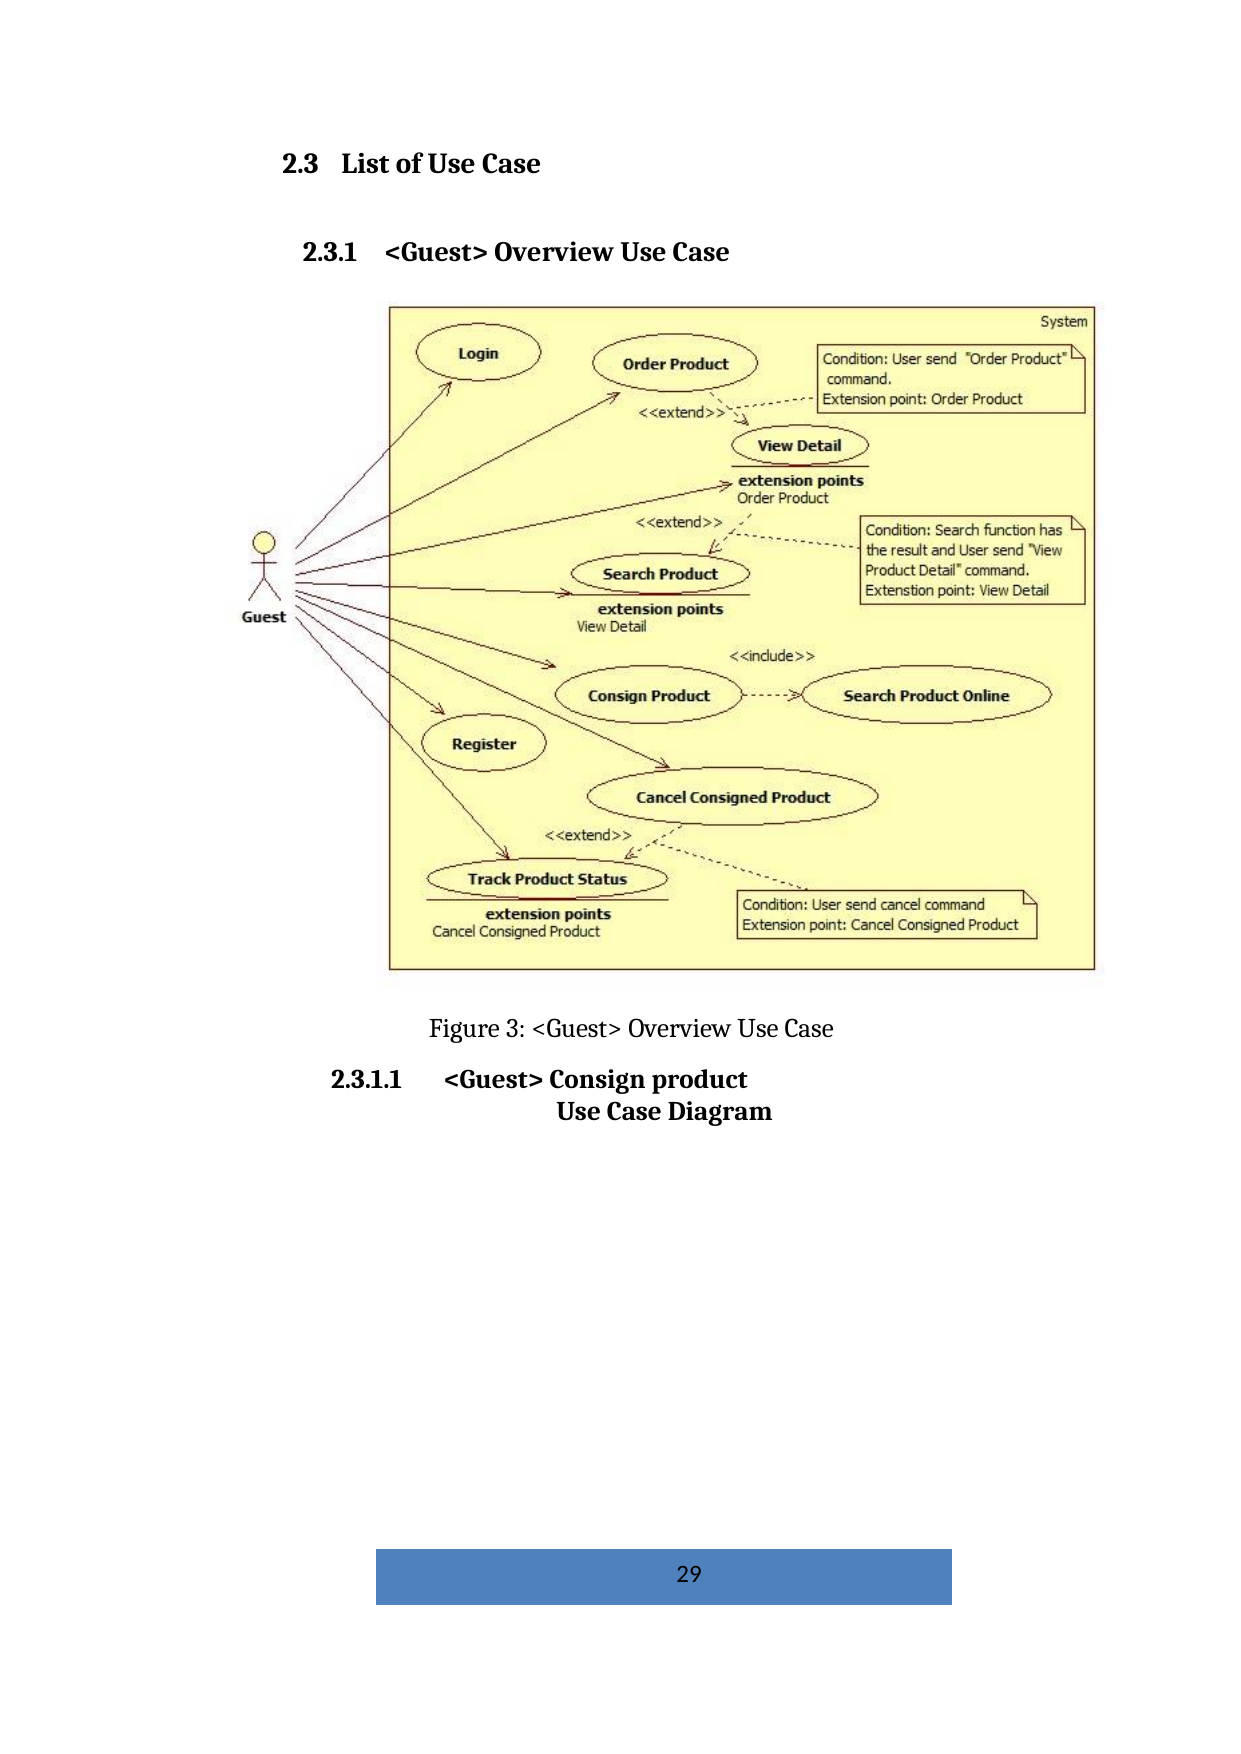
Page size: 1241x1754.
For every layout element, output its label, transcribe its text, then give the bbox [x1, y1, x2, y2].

subtitle <Guest> Consign product [331, 1064, 1122, 1096]
picture [207, 280, 1122, 997]
text Use Case Diagram [207, 1096, 1122, 1127]
subtitle <Guest> Overview Use Case [303, 236, 1122, 268]
subtitle List of Use Case [282, 147, 1122, 181]
